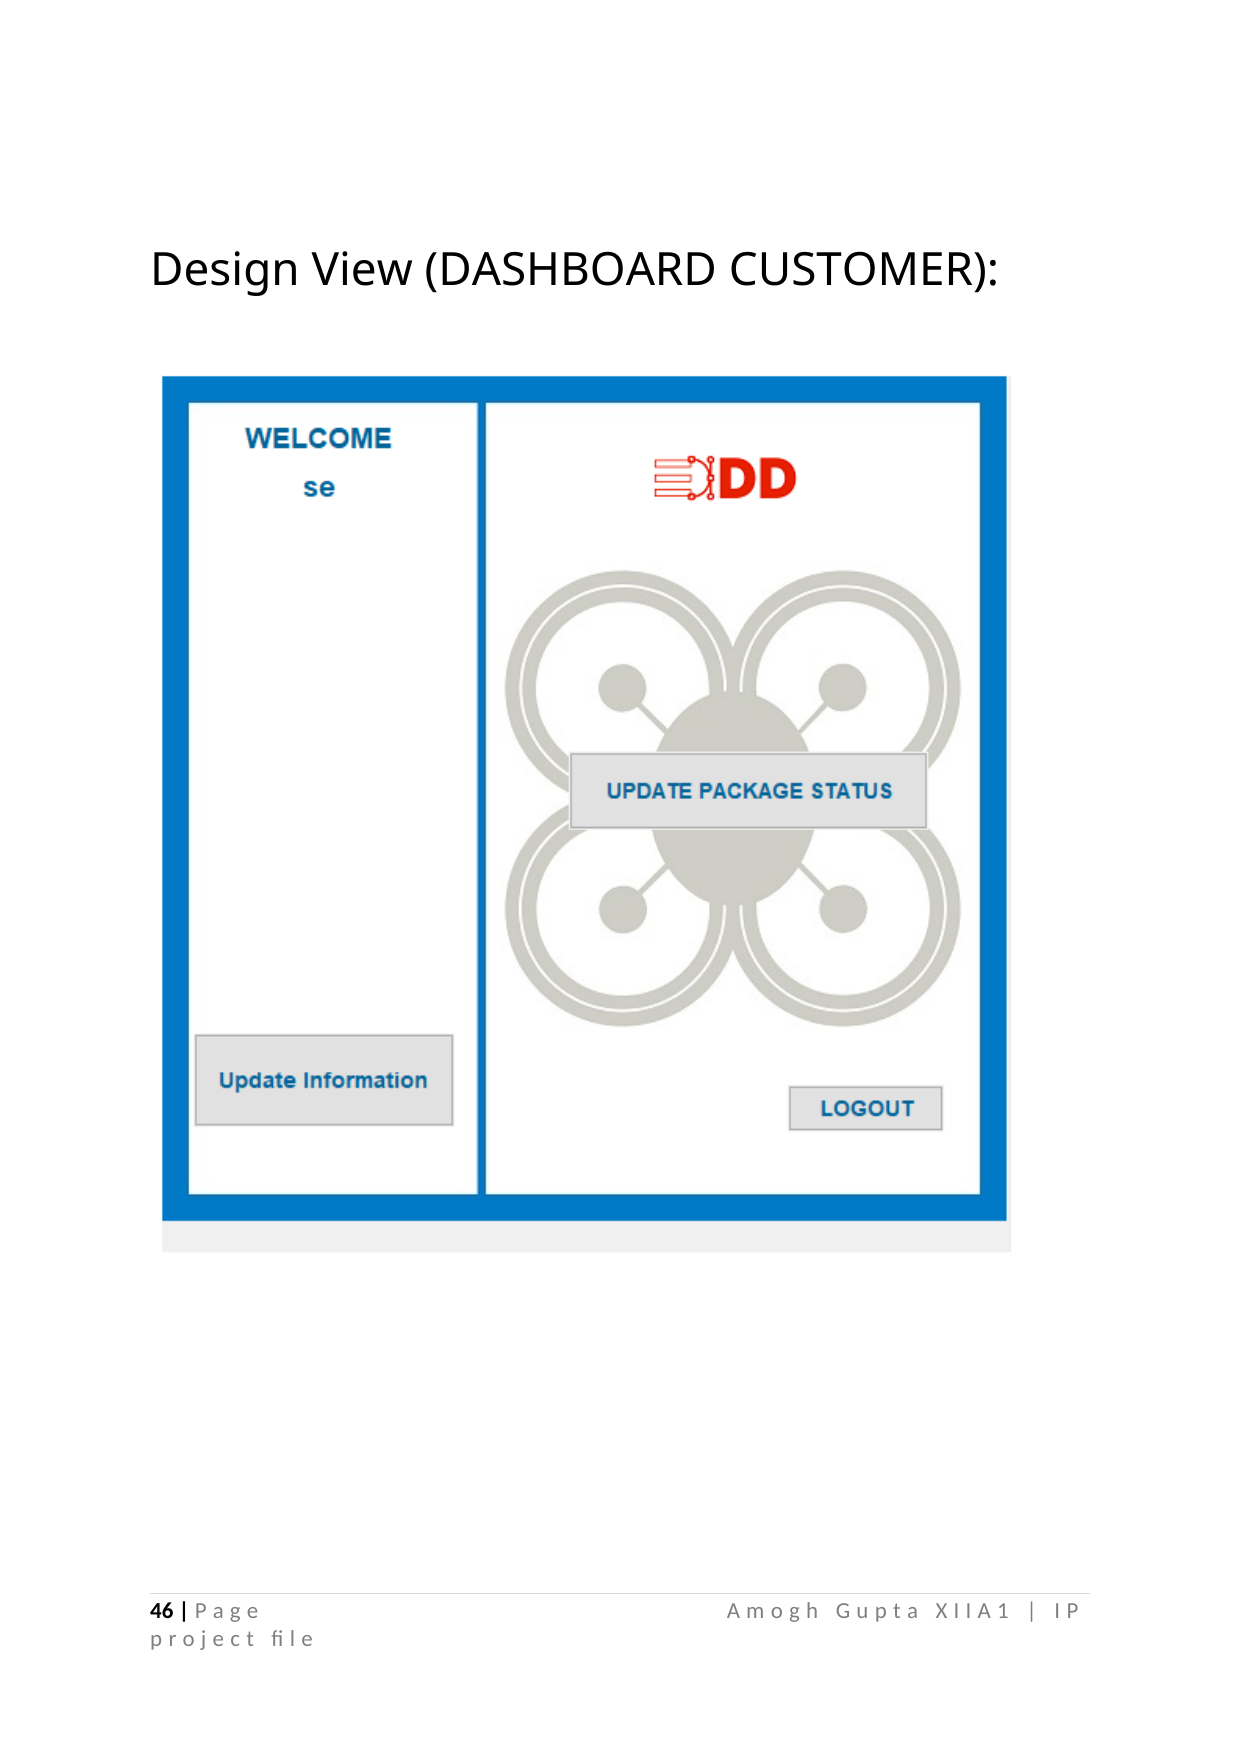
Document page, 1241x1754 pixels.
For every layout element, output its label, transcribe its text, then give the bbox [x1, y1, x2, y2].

text Design View (DASHBOARD CUSTOMER): [150, 236, 1090, 298]
